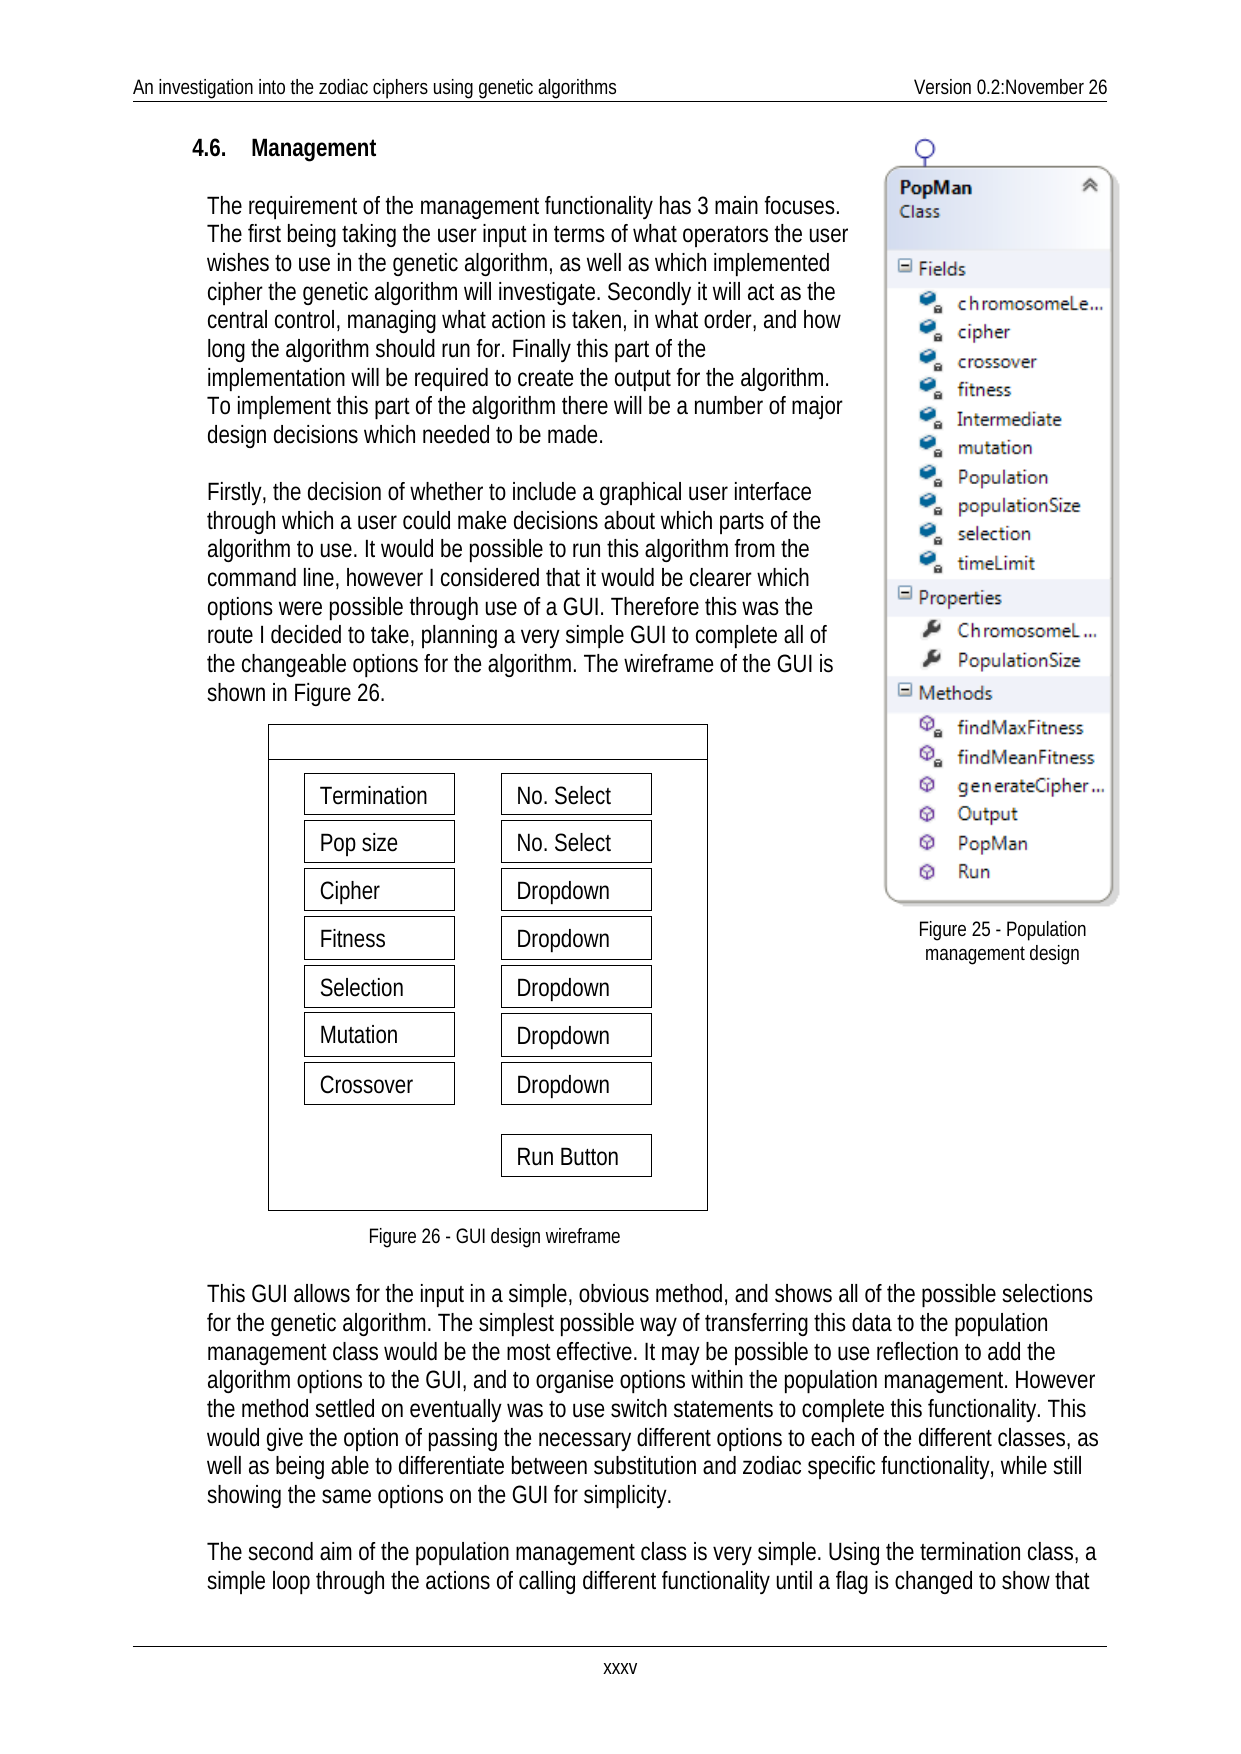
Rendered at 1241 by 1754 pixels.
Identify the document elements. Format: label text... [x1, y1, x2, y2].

text This GUI allows for the input in a simple, obvious method, and shows all of the possible selections for the genetic algorithm. The simplest possible way of transferring this data to the population management class would be the most effective. It may be possible to use reflection to add the algorithm options to the GUI, and to organise options within the population management. However the method settled on eventually was to use switch statements to complete this functionality. This would give the option of passing the necessary different options to each of the different classes, as well as being able to differentiate between substitution and zodiac specific functionality, while still showing the same options on the GUI for simplicity. [207, 1279, 1107, 1508]
picture [870, 125, 1125, 916]
text The requirement of the management functionality has 3 main focuses. The first being taking the user input in terms of what operators the user wishes to use in the genetic algorithm, as well as which implemented cipher the genetic algorithm will investigate. Secondly it will act as the central control, managing what action is taken, in what order, and how long the algorithm should run for. Finally this part of the implementation will be required to create the output for the algorithm. To implement this part of the algorithm there will be a number of major design decisions which needed to be made. [207, 191, 870, 448]
subtitle Management [192, 133, 870, 162]
text Firstly, the decision of whether to include a graphical user interface through which a user could make decisions about which parts of the algorithm to use. It would be possible to run this algorithm from the command line, however I considered that it would be clearer which options were possible through use of a GUI. Therefore this was the route I decided to take, planning a very simple GUI to complete all of the changeable options for the algorithm. The wireframe of the GUI is shown in Figure 26. [207, 477, 870, 706]
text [207, 1537, 1107, 1594]
